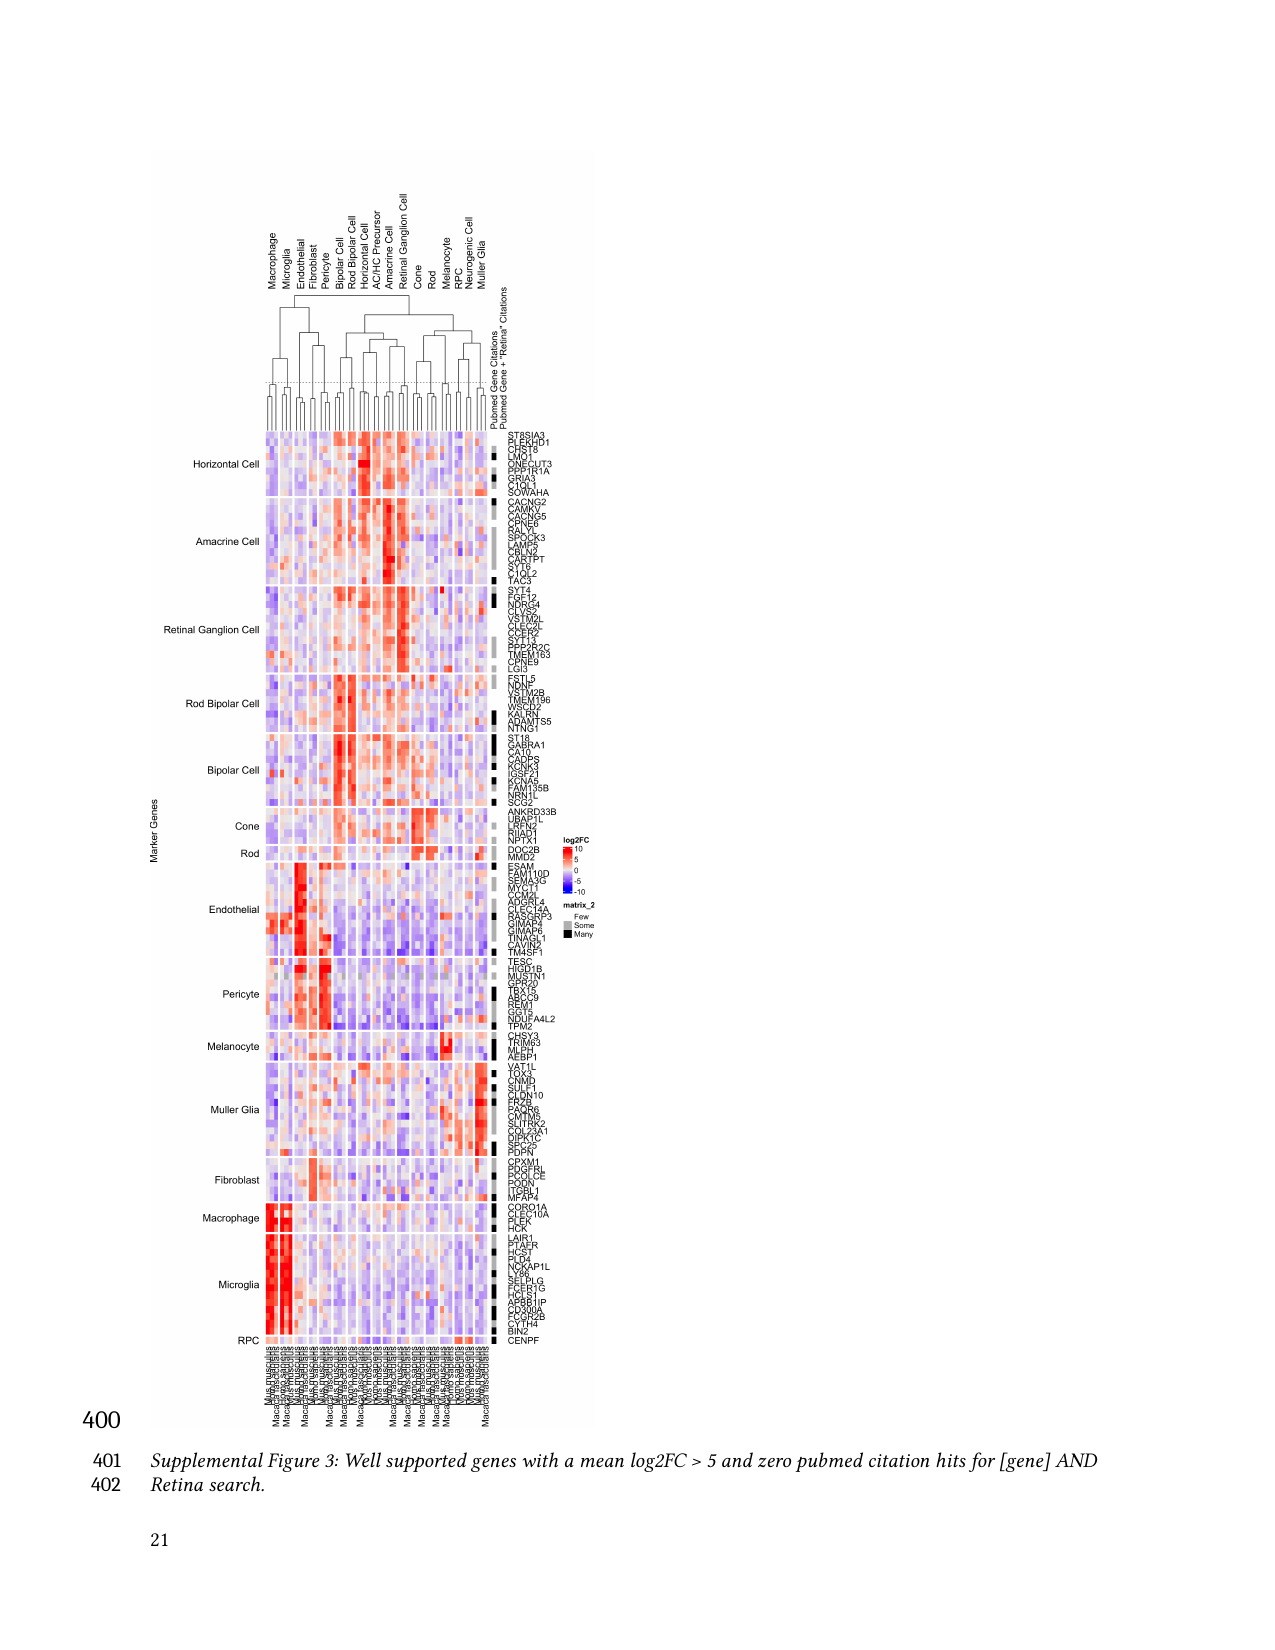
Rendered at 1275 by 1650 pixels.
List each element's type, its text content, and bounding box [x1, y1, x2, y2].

text Supplemental Figure 3: Well supported genes with a mean log2FC > 5 and zero pubmed citation hits for [gene] AND Retina search. [150, 1449, 1125, 1497]
picture [150, 150, 595, 1429]
